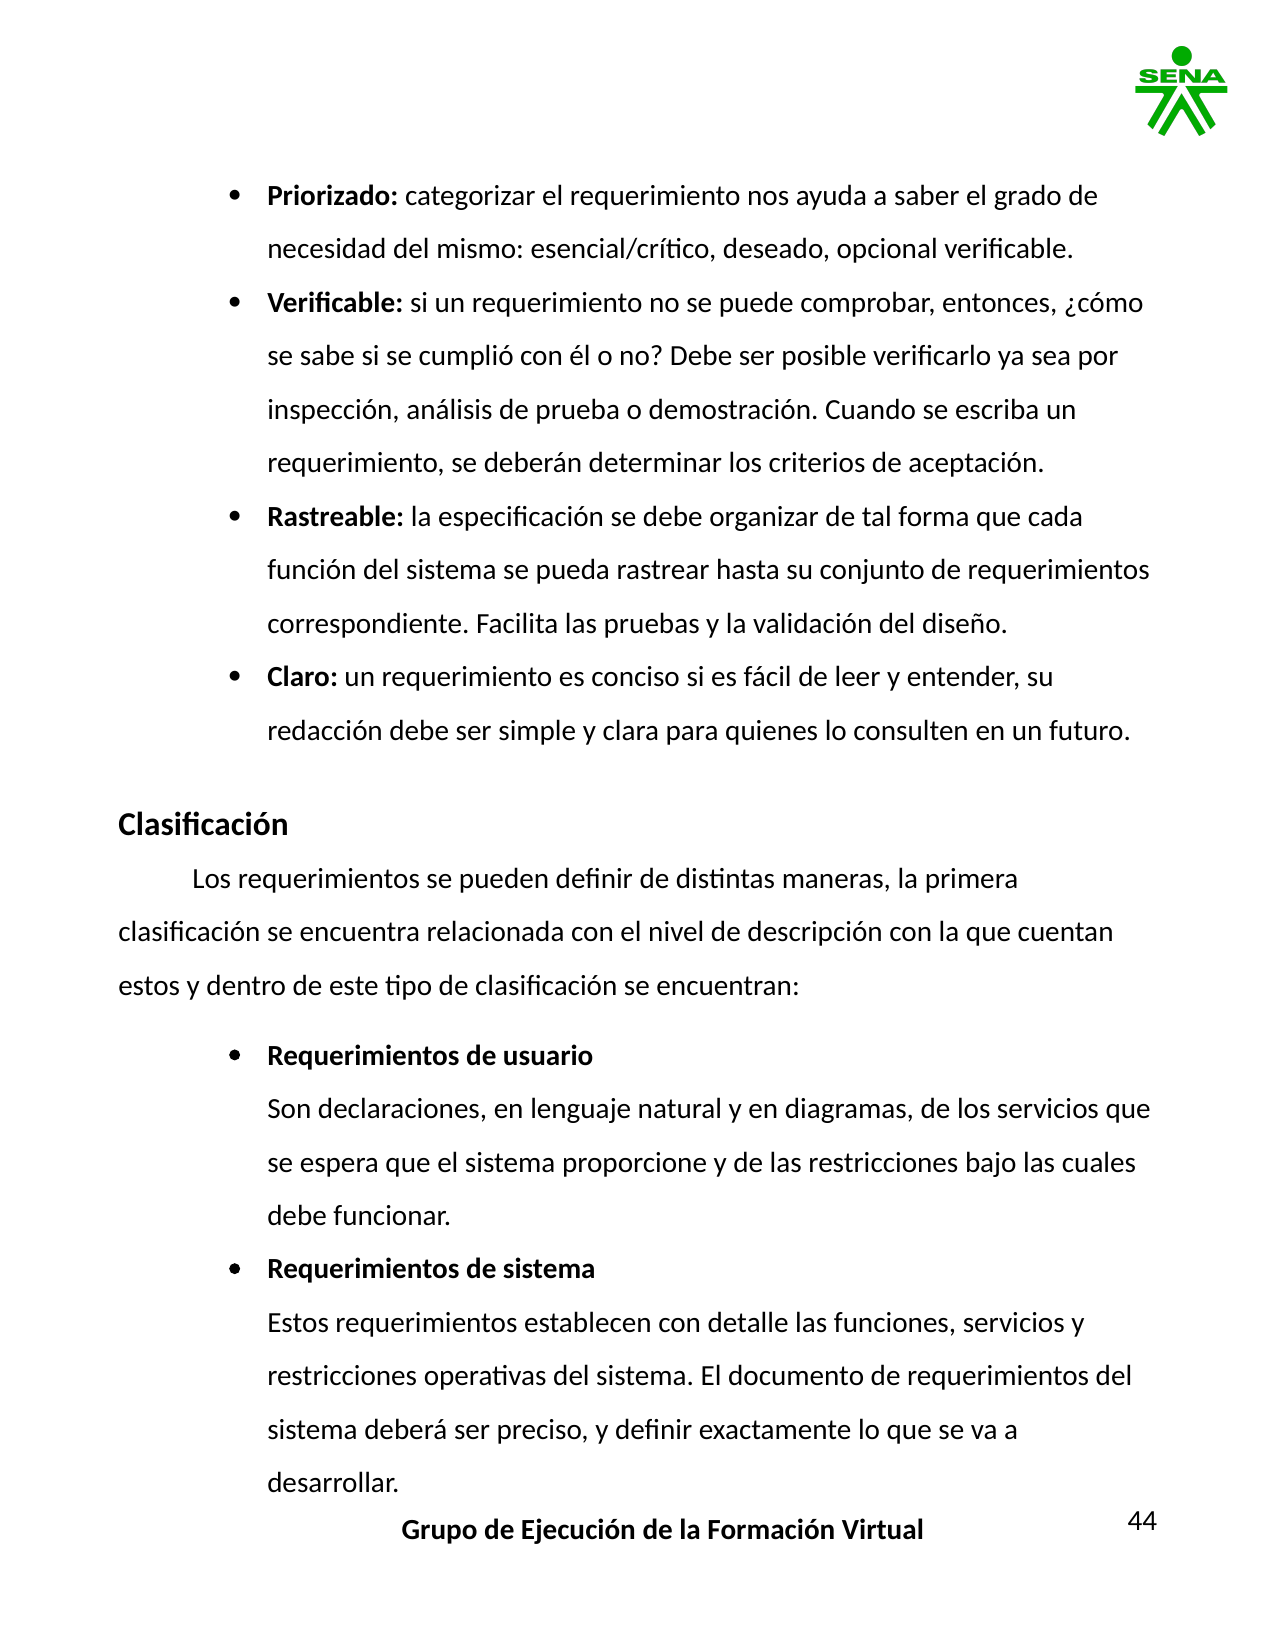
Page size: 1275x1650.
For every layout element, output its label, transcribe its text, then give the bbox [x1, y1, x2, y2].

list Requerimientos de usuario [229, 1037, 1157, 1072]
list Son declaraciones, en lenguaje natural y en diagramas, de los servicios que se espera que el sistema proporcione y de las restricciones bajo las cuales debe funcionar. [267, 1090, 1157, 1233]
list Rastreable: la especificación se debe organizar de tal forma que cada función del sistema se pueda rastrear hasta su conjunto de requerimientos correspondiente. Facilita las pruebas y la validación del diseño. [229, 498, 1157, 640]
list Requerimientos de sistema [229, 1251, 1157, 1286]
text Los requerimientos se pueden definir de distintas maneras, la primera clasificación se encuentra relacionada con el nivel de descripción con la que cuentan estos y dentro de este tipo de clasificación se encuentran: [118, 860, 1157, 1002]
list Priorizado: categorizar el requerimiento nos ayuda a saber el grado de necesidad del mismo: esencial/crítico, deseado, opcional verificable. [229, 177, 1157, 266]
list Claro: un requerimiento es conciso si es fácil de leer y entender, su redacción debe ser simple y clara para quienes lo consulten en un futuro. [229, 658, 1157, 747]
list Estos requerimientos establecen con detalle las funciones, servicios y restricciones operativas del sistema. El documento de requerimientos del sistema deberá ser preciso, y definir exactamente lo que se va a desarrollar. [267, 1304, 1157, 1500]
list Verificable: si un requerimiento no se puede comprobar, entonces, ¿cómo se sabe si se cumplió con él o no? Debe ser posible verificarlo ya sea por inspección, análisis de prueba o demostración. Cuando se escriba un requerimiento, se deberán determinar los criterios de aceptación. [229, 284, 1157, 480]
subtitle Clasificación [118, 802, 1157, 843]
picture [1135, 46, 1228, 136]
